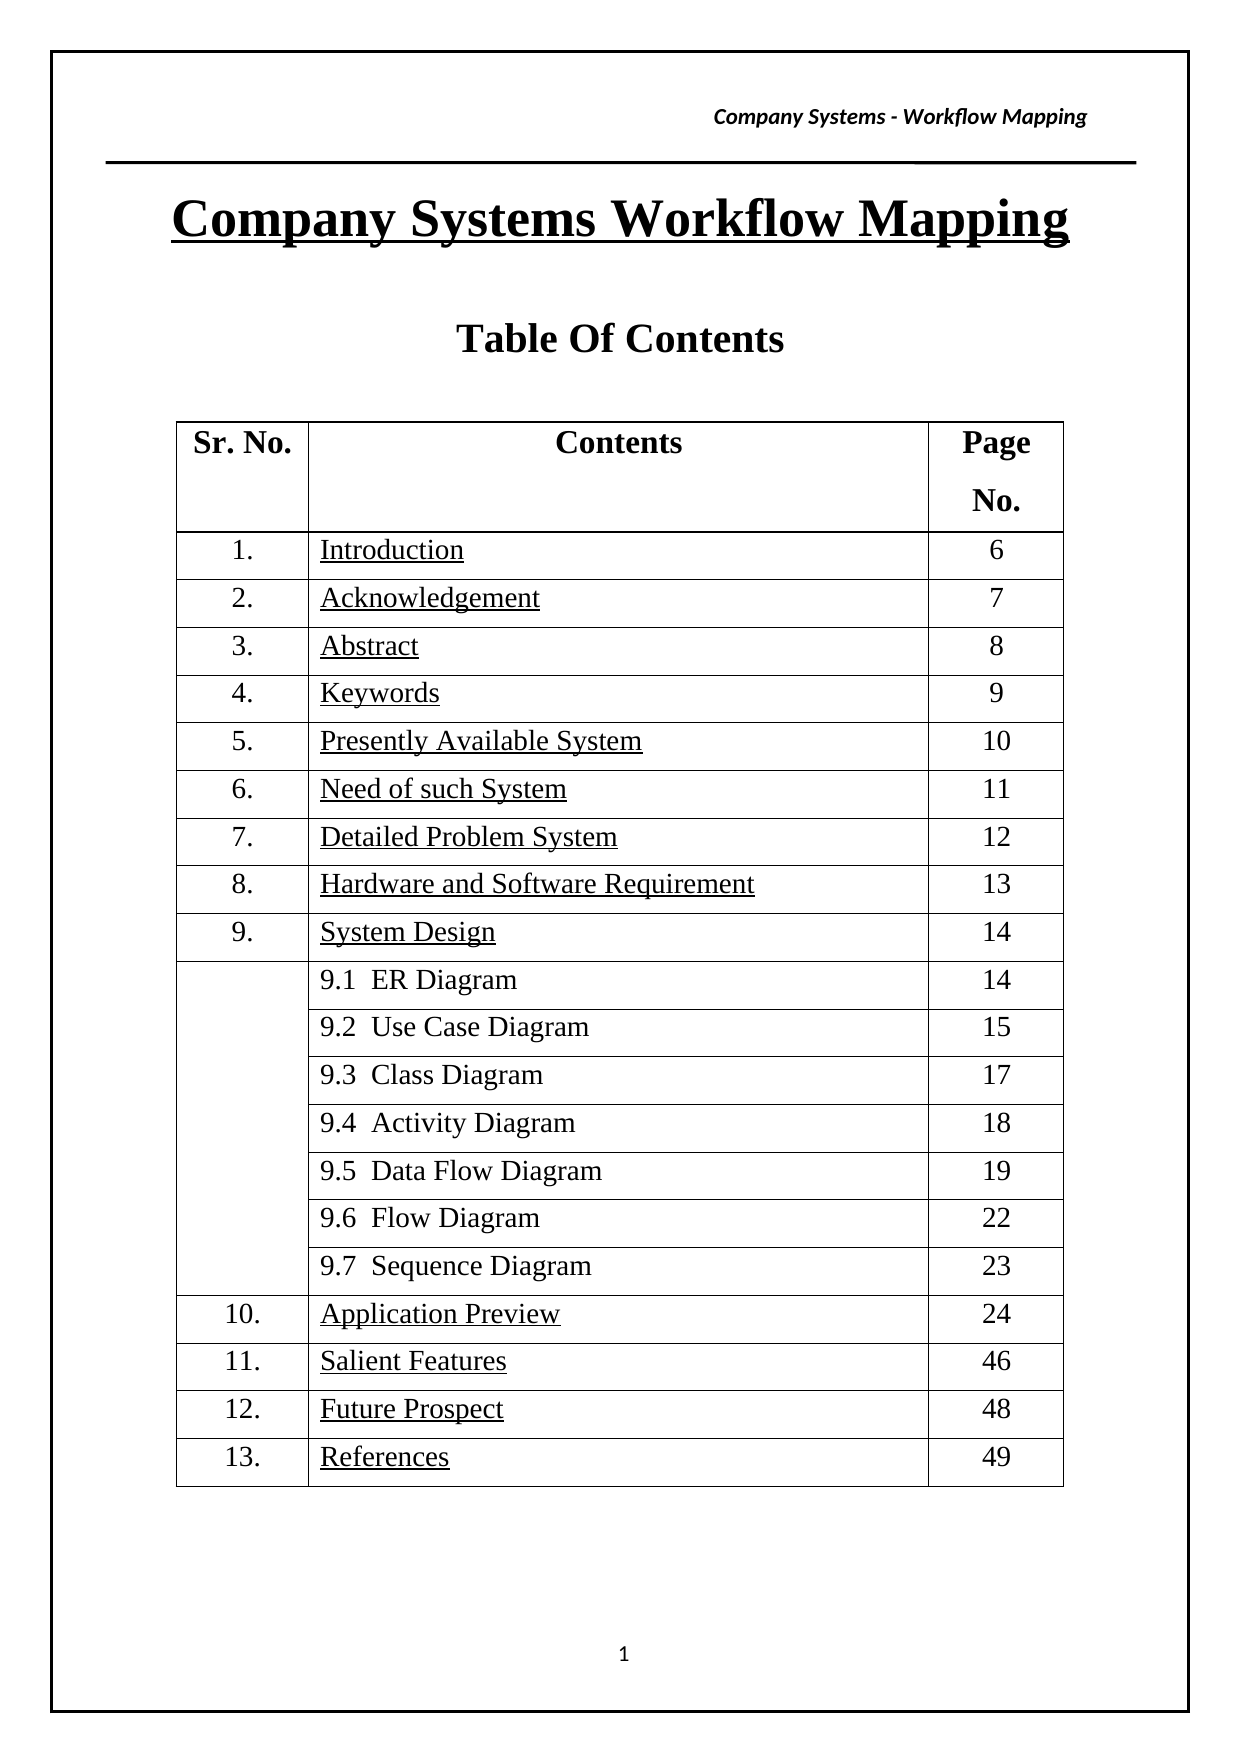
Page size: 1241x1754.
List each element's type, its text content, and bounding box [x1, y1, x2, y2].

table_cell Salient Features [309, 1344, 928, 1390]
table_cell 11 [929, 771, 1063, 818]
table_cell 7 [929, 580, 1063, 627]
table_cell 13. [177, 1439, 308, 1486]
table_cell 9.7 Sequence Diagram [309, 1248, 928, 1295]
table_header Contents [309, 423, 928, 531]
table_cell 18 [929, 1105, 1063, 1152]
table_cell 12. [177, 1391, 308, 1438]
table_cell Application Preview [309, 1296, 928, 1342]
table_cell 6 [929, 533, 1063, 579]
table_cell 24 [929, 1296, 1063, 1342]
table_cell 9. [177, 914, 308, 961]
table_cell 9.1 ER Diagram [309, 962, 928, 1008]
table_cell 17 [929, 1057, 1063, 1104]
table_cell Acknowledgement [309, 580, 928, 627]
table_cell 3. [177, 628, 308, 674]
table_cell Need of such System [309, 771, 928, 818]
table_cell 9 [929, 676, 1063, 722]
table_cell 2. [177, 580, 308, 627]
table_header Page No. [929, 423, 1063, 531]
table_cell 4. [177, 676, 308, 722]
text Company Systems Workflow Mapping [150, 186, 1090, 248]
table_cell Keywords [309, 676, 928, 722]
table_cell 49 [929, 1439, 1063, 1486]
table_cell 15 [929, 1010, 1063, 1056]
table_cell 9.4 Activity Diagram [309, 1105, 928, 1152]
table_cell 46 [929, 1344, 1063, 1390]
table_cell 13 [929, 866, 1063, 913]
table_cell 11. [177, 1344, 308, 1390]
table_cell 1. [177, 533, 308, 579]
table_cell 5. [177, 723, 308, 770]
table_cell 14 [929, 914, 1063, 961]
table_cell System Design [309, 914, 928, 961]
table_cell Hardware and Software Requirement [309, 866, 928, 913]
table_cell Detailed Problem System [309, 819, 928, 865]
table_cell 48 [929, 1391, 1063, 1438]
table_cell Presently Available System [309, 723, 928, 770]
table_cell 23 [929, 1248, 1063, 1295]
table_cell [177, 962, 308, 1295]
table_cell 19 [929, 1153, 1063, 1199]
table_cell 8. [177, 866, 308, 913]
table_cell 9.3 Class Diagram [309, 1057, 928, 1104]
table_cell 7. [177, 819, 308, 865]
table_cell References [309, 1439, 928, 1486]
table_cell 9.6 Flow Diagram [309, 1200, 928, 1247]
table_cell 10. [177, 1296, 308, 1342]
table_cell Introduction [309, 533, 928, 579]
table_cell 8 [929, 628, 1063, 674]
table_cell 14 [929, 962, 1063, 1008]
table_cell 9.5 Data Flow Diagram [309, 1153, 928, 1199]
table_cell 22 [929, 1200, 1063, 1247]
table_cell 6. [177, 771, 308, 818]
text Table Of Contents [150, 313, 1090, 361]
table_cell 9.2 Use Case Diagram [309, 1010, 928, 1056]
table_cell 12 [929, 819, 1063, 865]
table_cell 10 [929, 723, 1063, 770]
table_header Sr. No. [177, 423, 308, 531]
table_cell Abstract [309, 628, 928, 674]
table_cell Future Prospect [309, 1391, 928, 1438]
